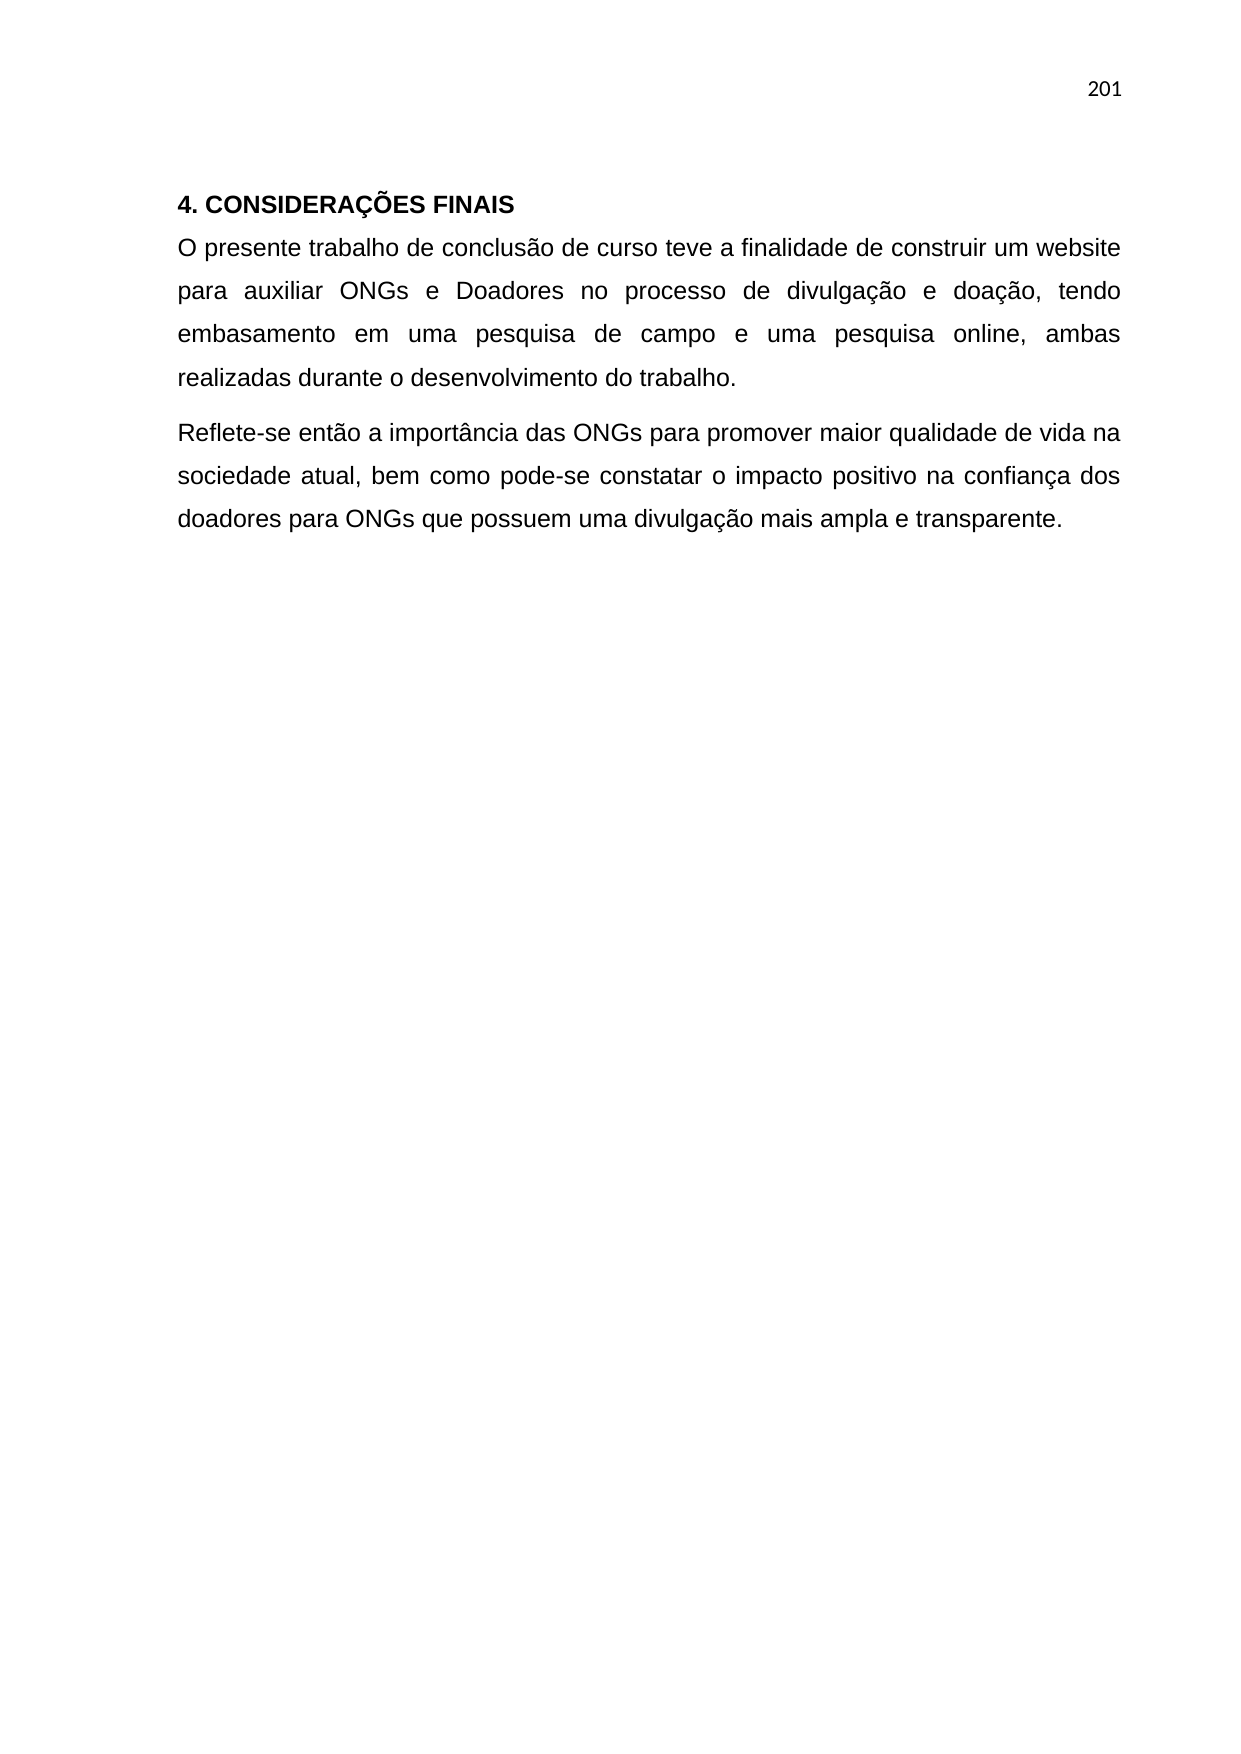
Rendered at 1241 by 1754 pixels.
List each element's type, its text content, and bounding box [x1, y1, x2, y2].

text Reflete-se então a importância das ONGs para promover maior qualidade de vida na sociedade atual, bem como pode-se constatar o impacto positivo na confiança dos doadores para ONGs que possuem uma divulgação mais ampla e transparente. [177, 418, 1122, 533]
text O presente trabalho de conclusão de curso teve a finalidade de construir um website para auxiliar ONGs e Doadores no processo de divulgação e doação, tendo embasamento em uma pesquisa de campo e uma pesquisa online, ambas realizadas durante o desenvolvimento do trabalho. [177, 233, 1122, 391]
subtitle 4. CONSIDERAÇÕES FINAIS [177, 190, 1122, 218]
